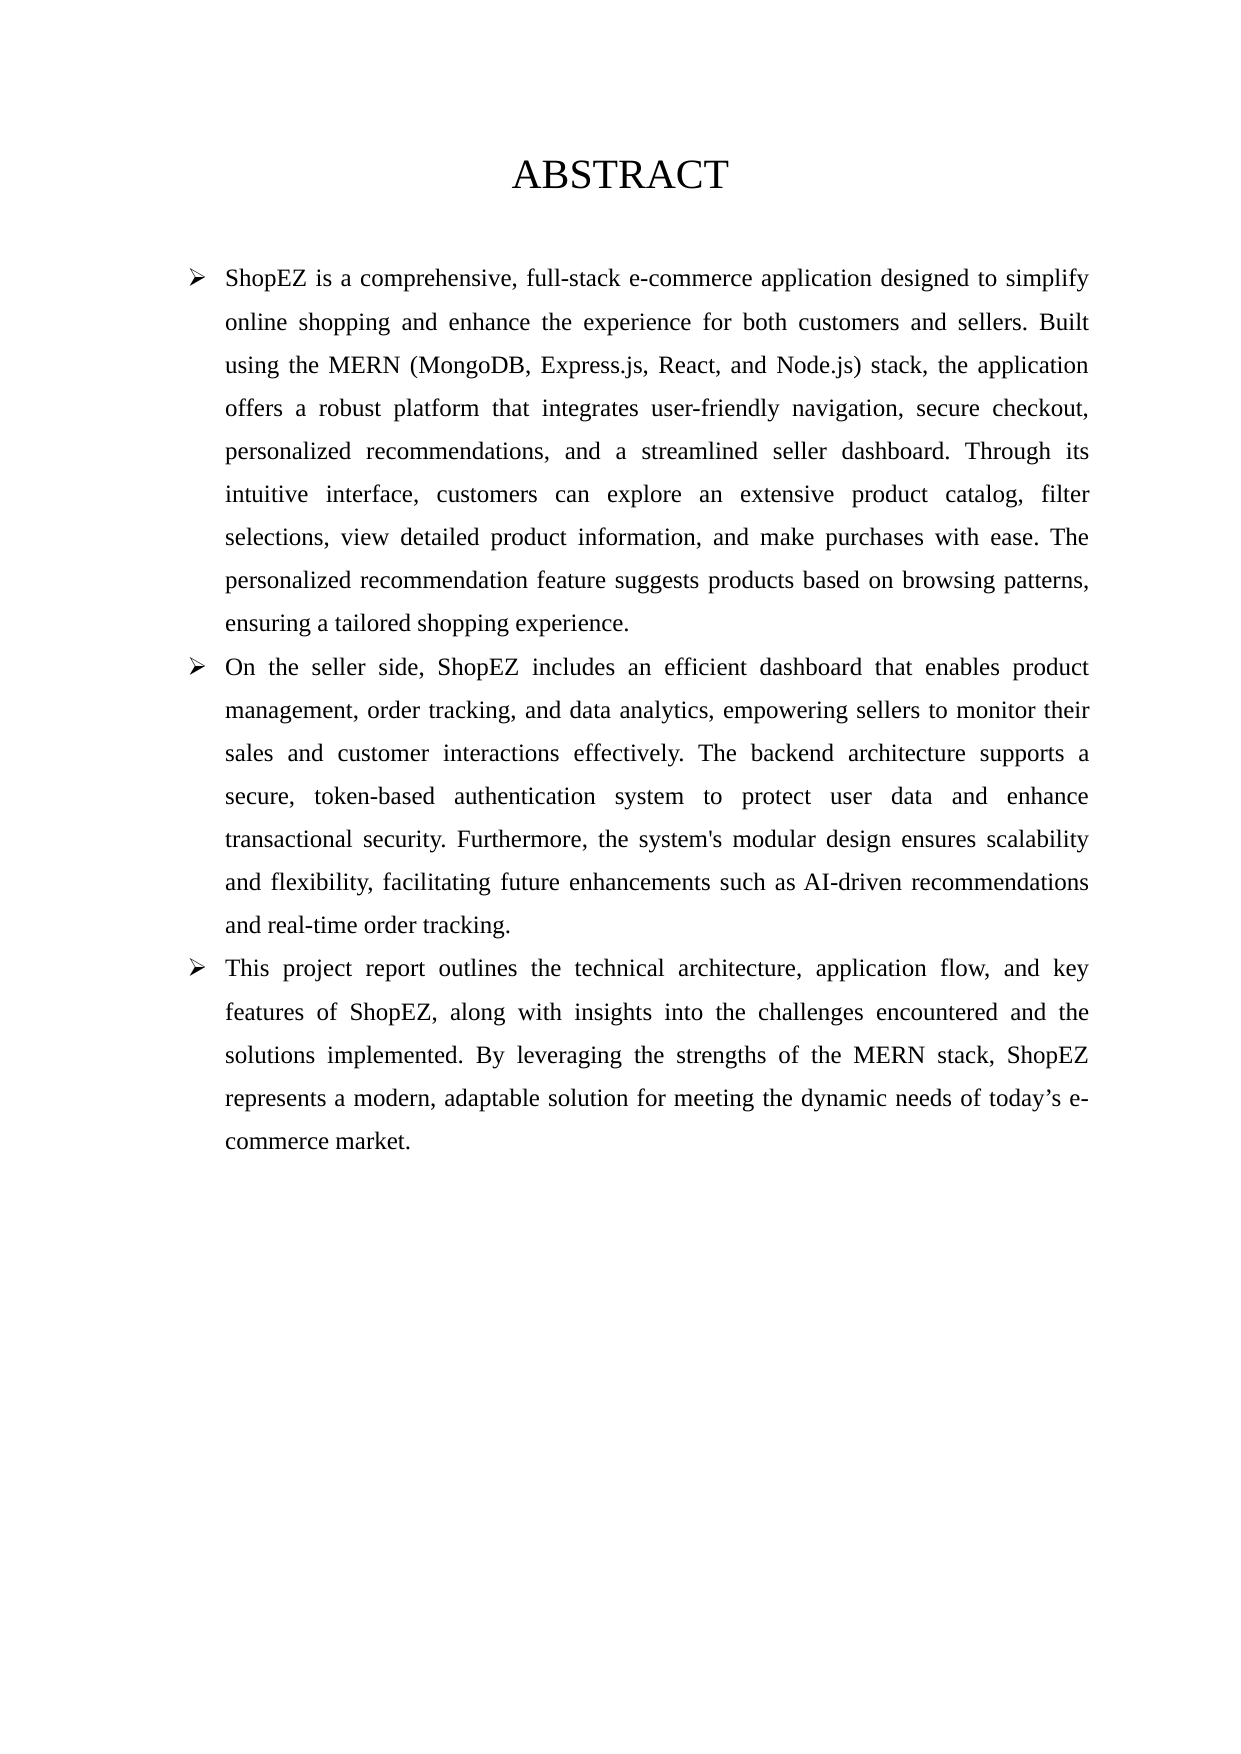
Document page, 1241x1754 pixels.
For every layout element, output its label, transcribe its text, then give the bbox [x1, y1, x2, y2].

list On the seller side, ShopEZ includes an efficient dashboard that enables product management, order tracking, and data analytics, empowering sellers to monitor their sales and customer interactions effectively. The backend architecture supports a secure, token-based authentication system to protect user data and enhance transactional security. Furthermore, the system's modular design ensures scalability and flexibility, facilitating future enhancements such as AI-driven recommendations and real-time order tracking. [187, 652, 1090, 939]
list This project report outlines the technical architecture, application flow, and key features of ShopEZ, along with insights into the challenges encountered and the solutions implemented. By leveraging the strengths of the MERN stack, ShopEZ represents a modern, adaptable solution for meeting the dynamic needs of today’s e-commerce market. [187, 953, 1090, 1155]
list ShopEZ is a comprehensive, full-stack e-commerce application designed to simplify online shopping and enhance the experience for both customers and sellers. Built using the MERN (MongoDB, Express.js, React, and Node.js) stack, the application offers a robust platform that integrates user-friendly navigation, secure checkout, personalized recommendations, and a streamlined seller dashboard. Through its intuitive interface, customers can explore an extensive product catalog, filter selections, view detailed product information, and make purchases with ease. The personalized recommendation feature suggests products based on browsing patterns, ensuring a tailored shopping experience. [187, 263, 1090, 637]
text ABSTRACT [150, 150, 1090, 198]
